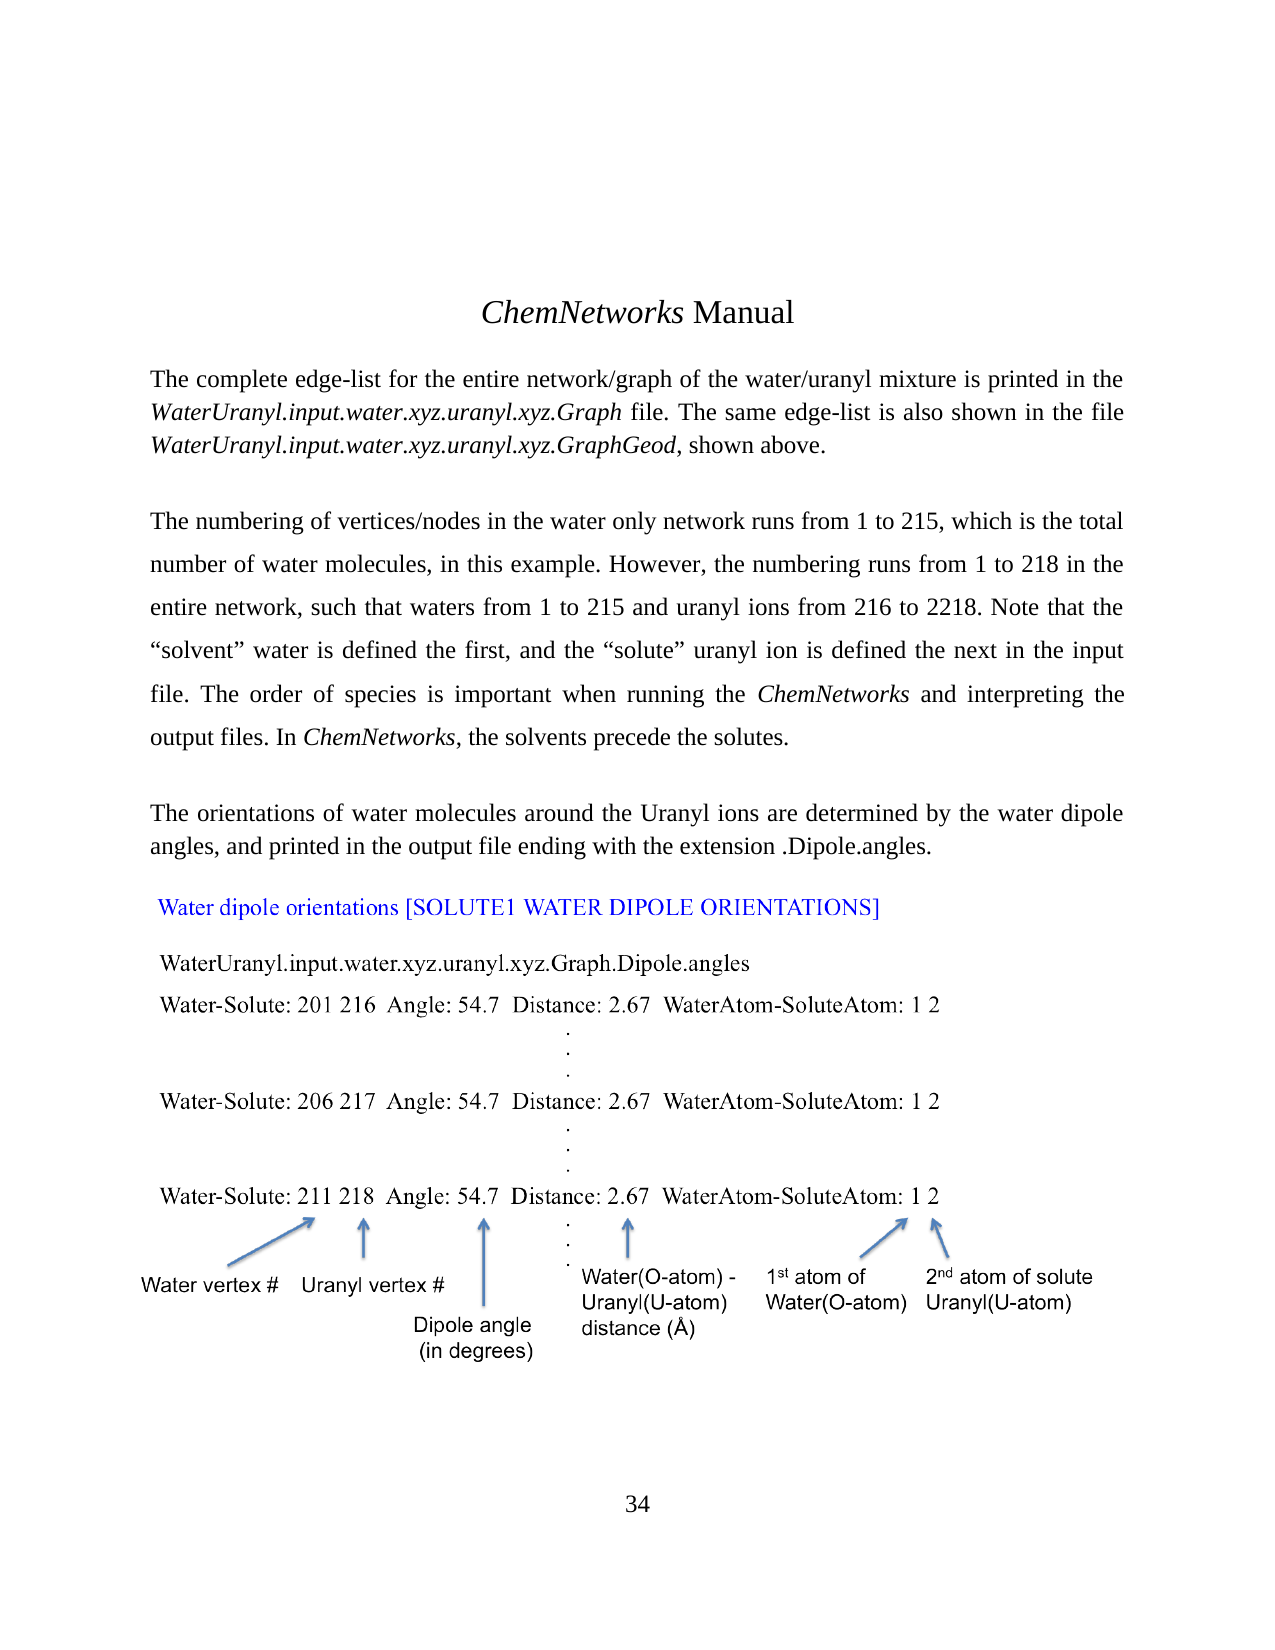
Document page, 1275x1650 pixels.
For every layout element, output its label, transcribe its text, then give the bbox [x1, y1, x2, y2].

picture [131, 881, 1108, 1367]
text The complete edge-list for the entire network/graph of the water/uranyl mixture is printed in the WaterUranyl.input.water.xyz.uranyl.xyz.Graph file. The same edge-list is also shown in the file WaterUranyl.input.water.xyz.uranyl.xyz.GraphGeod, shown above. [150, 364, 1125, 459]
text The orientations of water molecules around the Uranyl ions are determined by the water dipole angles, and printed in the output file ending with the extension .Dipole.angles. [150, 798, 1125, 860]
text ChemNetworks Manual [150, 293, 1125, 331]
text The numbering of vertices/nodes in the water only network runs from 1 to 215, which is the total number of water molecules, in this example. However, the numbering runs from 1 to 218 in the entire network, such that waters from 1 to 215 and uranyl ions from 216 to 2218. Note that the “solvent” water is defined the first, and the “solute” uranyl ion is defined the next in the input file. The order of species is important when running the ChemNetworks and interpreting the output files. In ChemNetworks, the solvents precede the solutes. [150, 506, 1125, 751]
